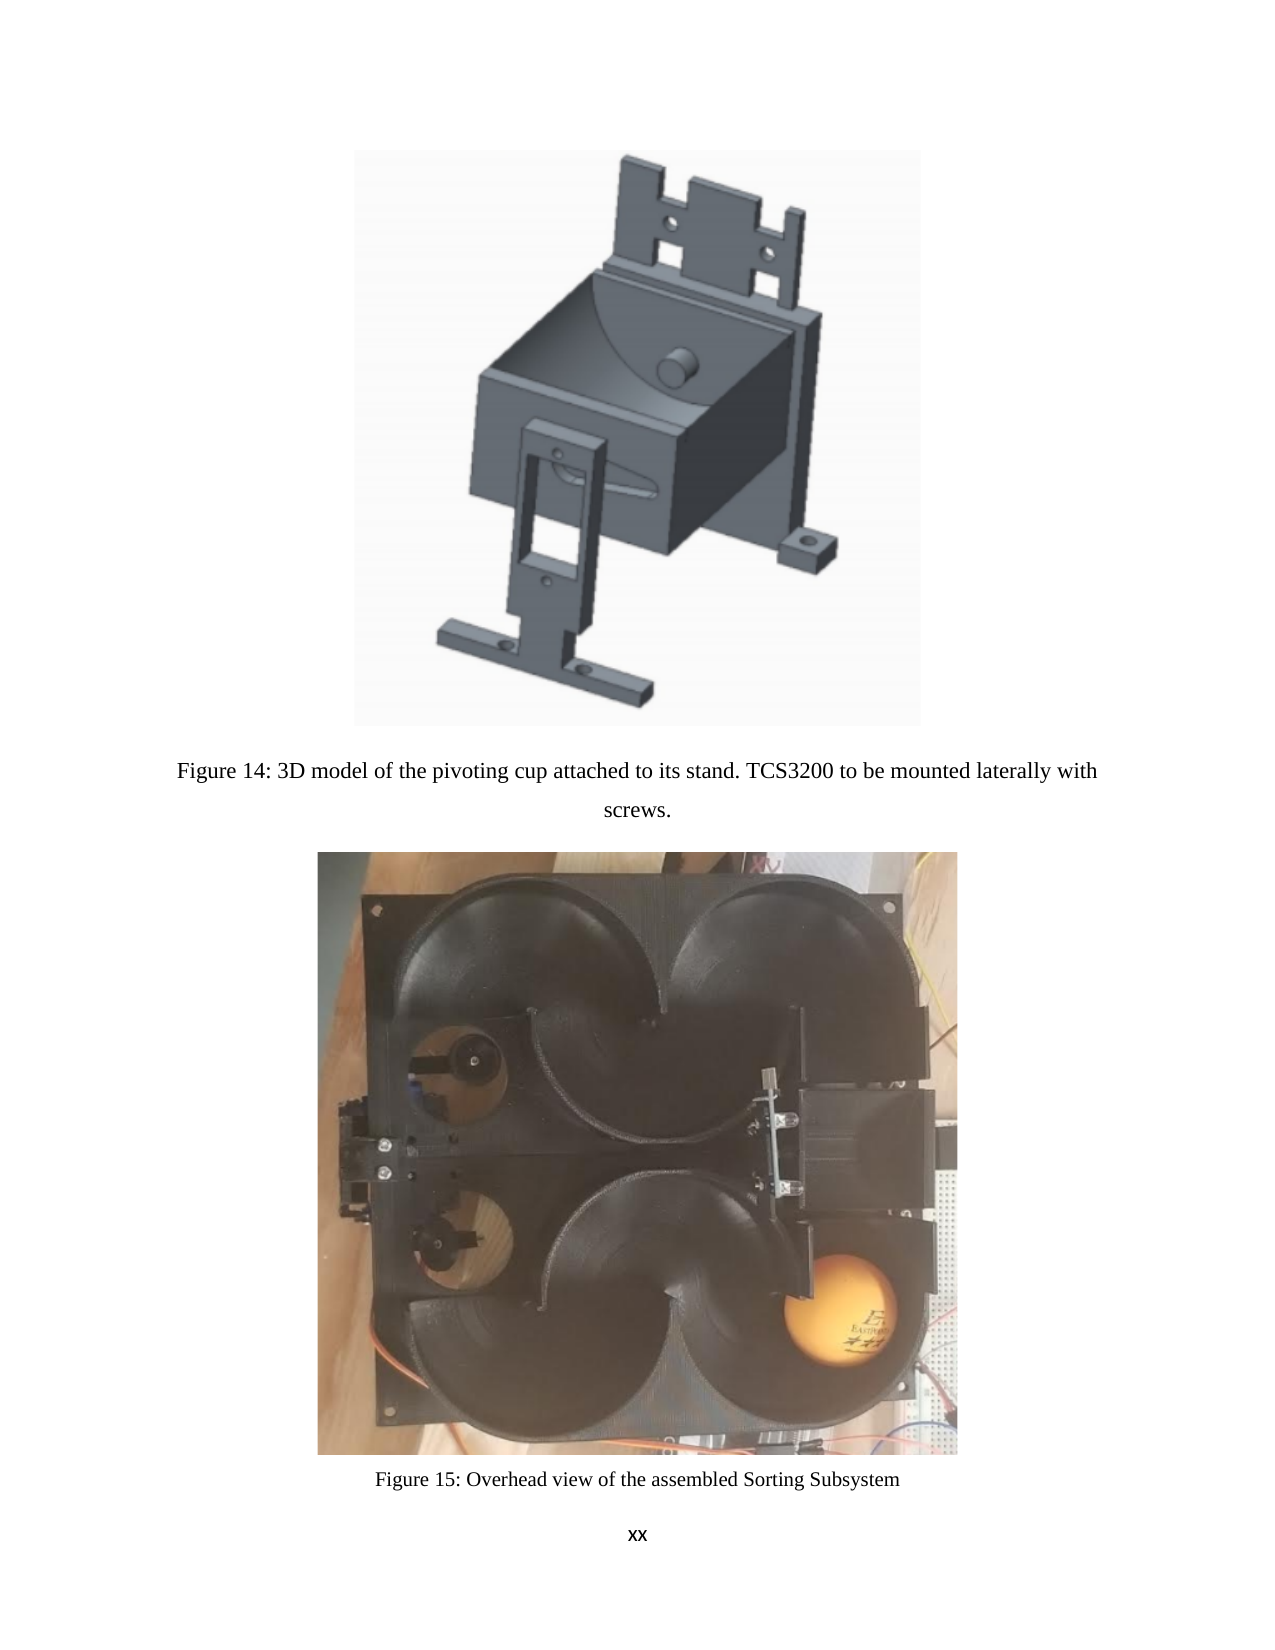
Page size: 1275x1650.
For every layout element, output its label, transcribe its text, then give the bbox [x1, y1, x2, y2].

text Figure 14: 3D model of the pivoting cup attached to its stand. TCS3200 to be mounted laterally with screws. [150, 757, 1125, 822]
picture [317, 852, 958, 1455]
picture [354, 150, 921, 726]
